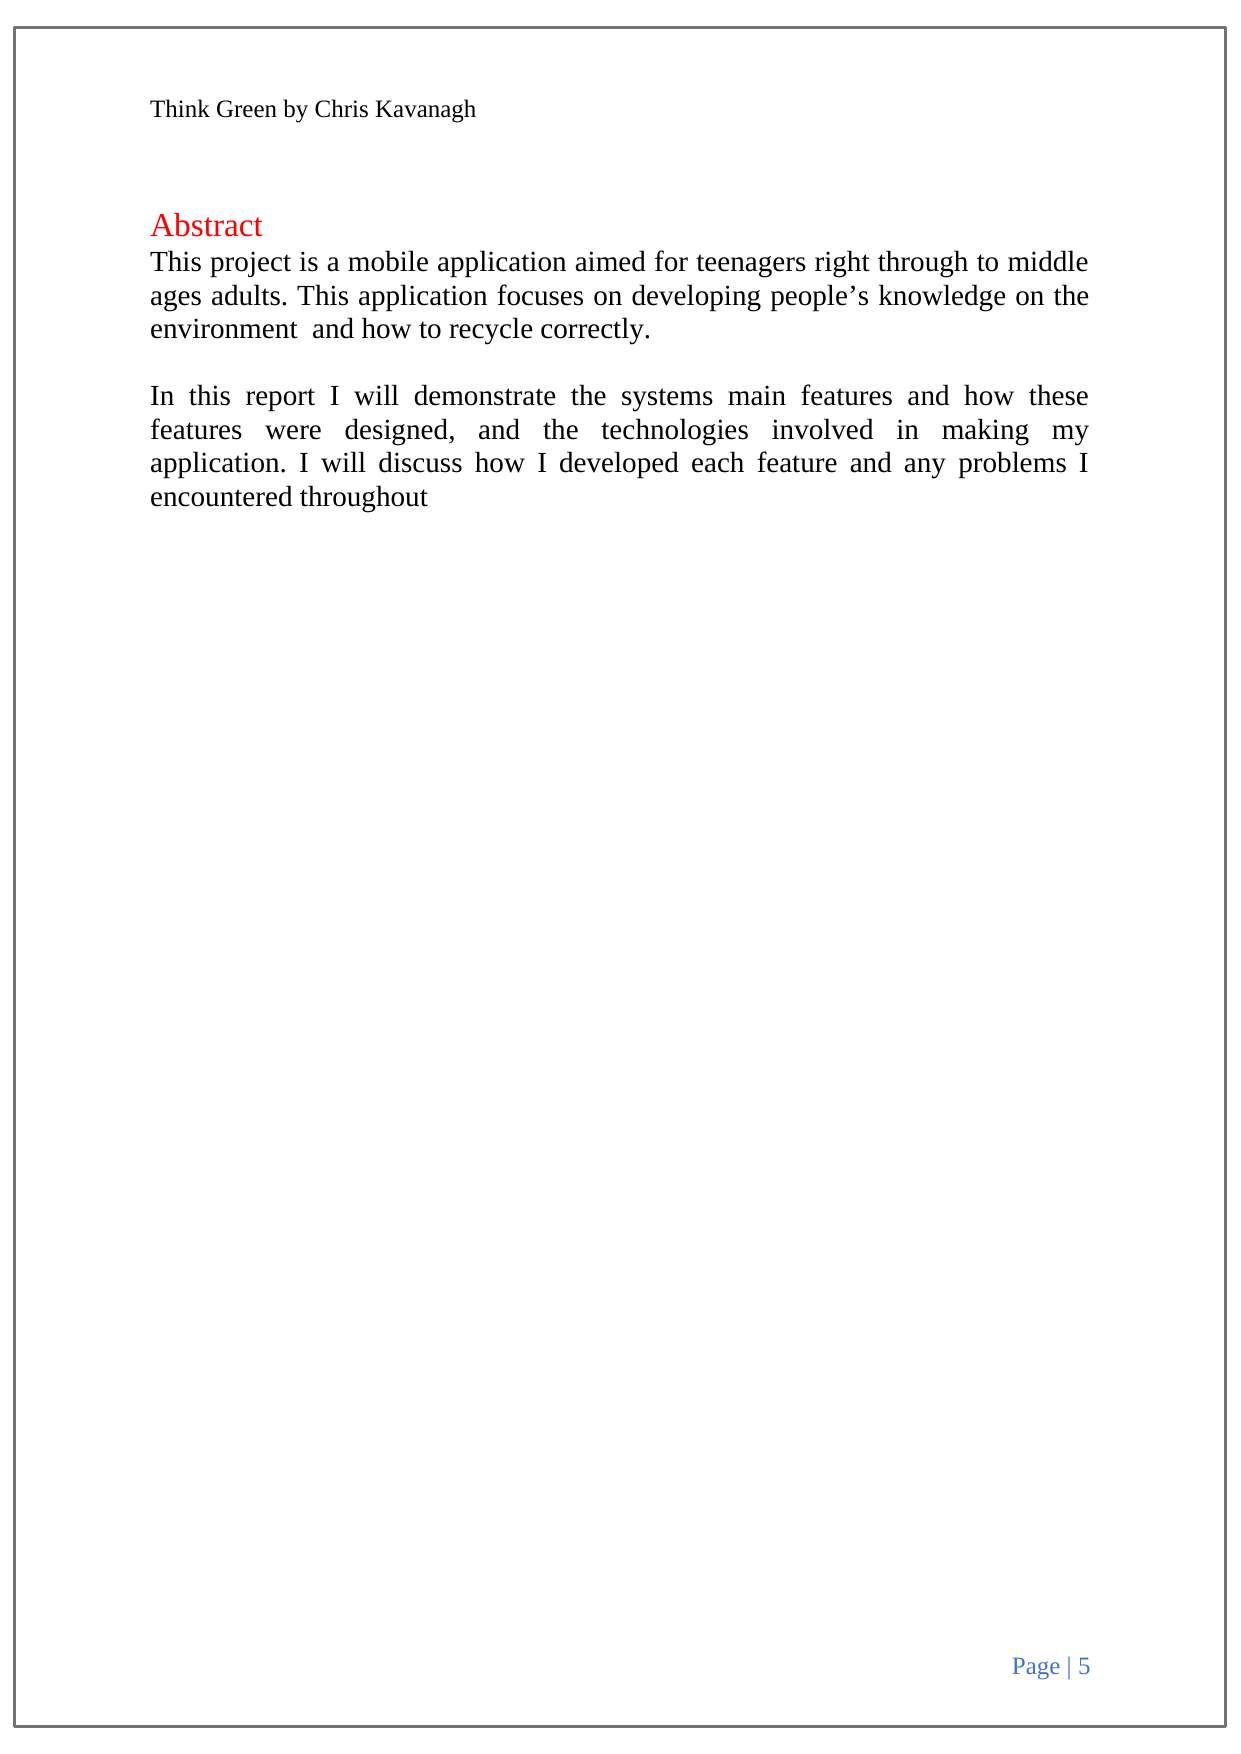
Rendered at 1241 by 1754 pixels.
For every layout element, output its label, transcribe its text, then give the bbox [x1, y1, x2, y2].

text This project is a mobile application aimed for teenagers right through to middle ages adults. This application focuses on developing people’s knowledge on the environment and how to recycle correctly. [150, 244, 1090, 345]
text In this report I will demonstrate the systems main features and how these features were designed, and the technologies involved in making my application. I will discuss how I developed each feature and any problems I encountered throughout [150, 378, 1090, 512]
subtitle Abstract [150, 206, 1090, 244]
